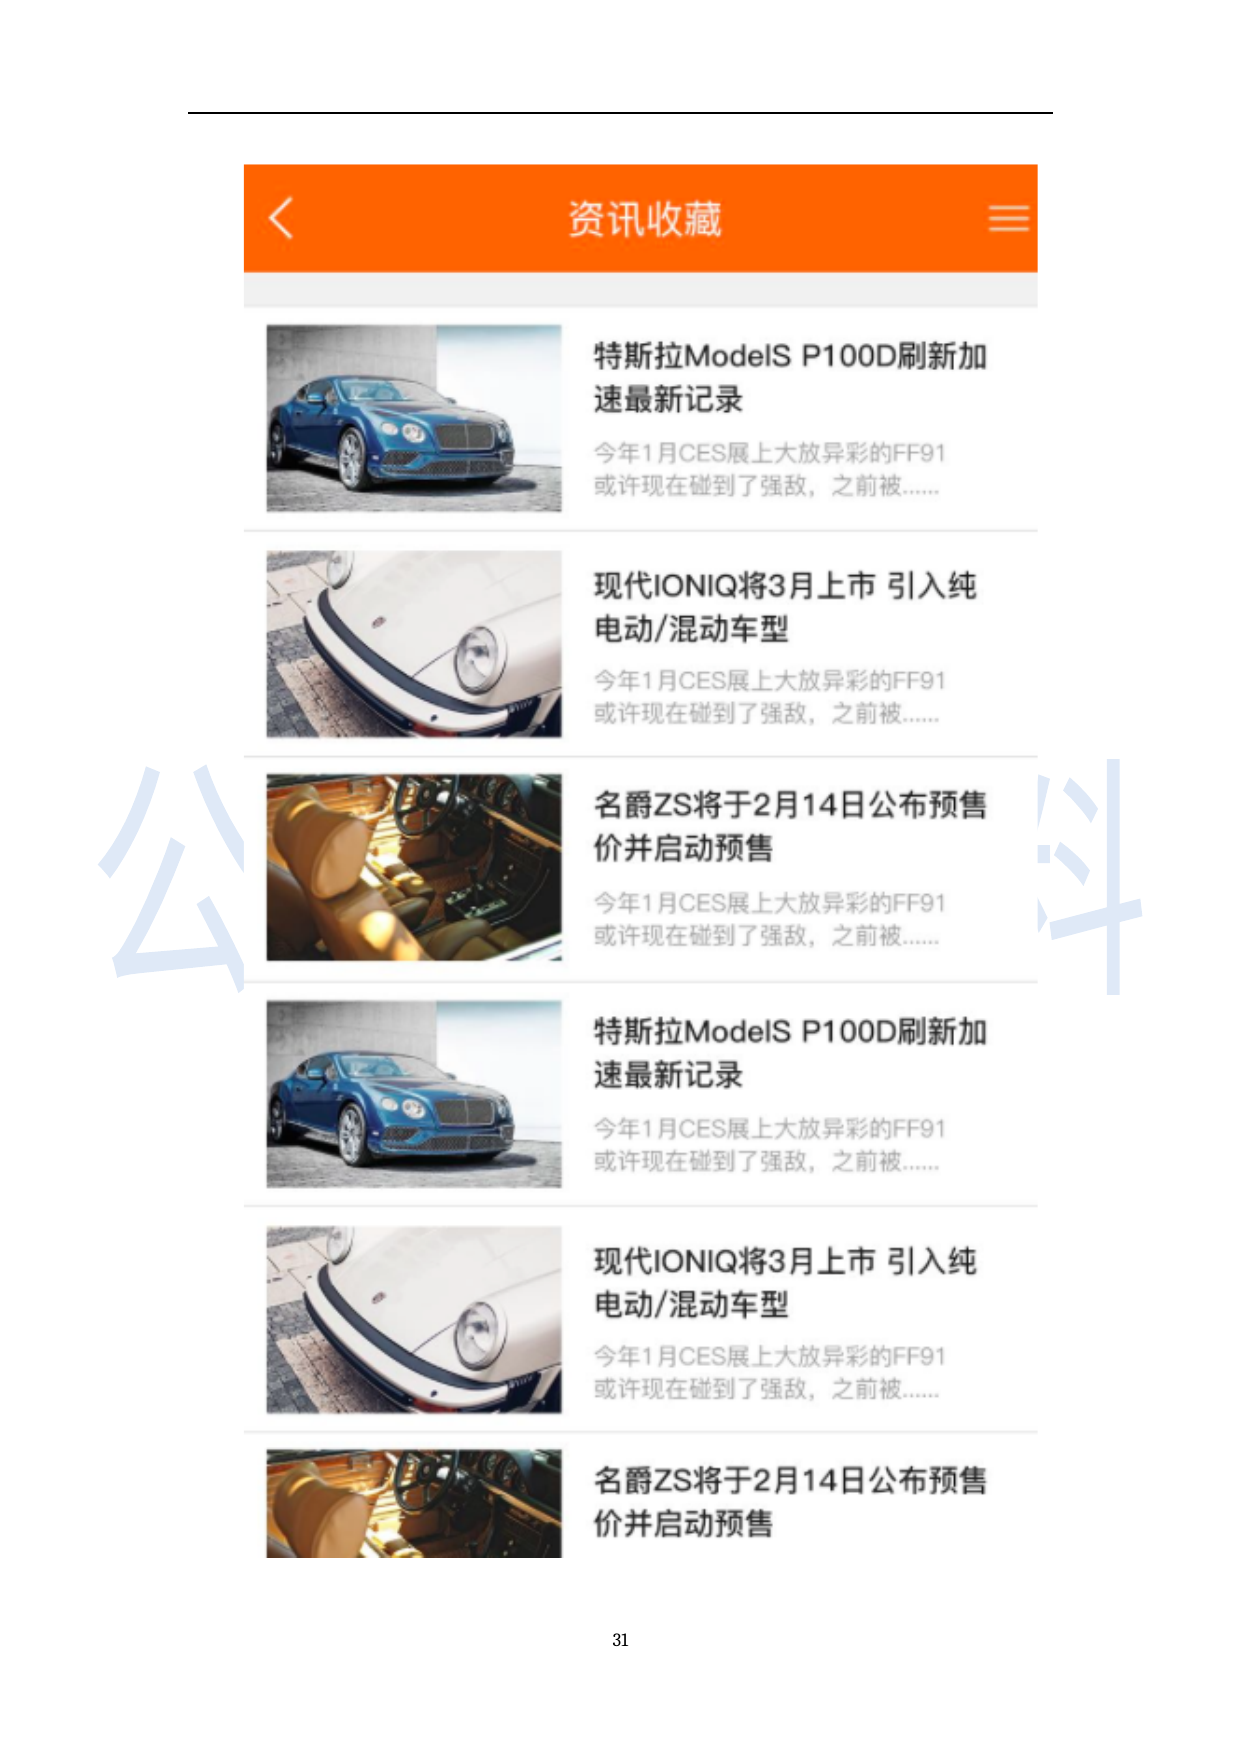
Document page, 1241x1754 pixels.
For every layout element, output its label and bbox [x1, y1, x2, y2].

picture [243, 163, 1038, 1558]
